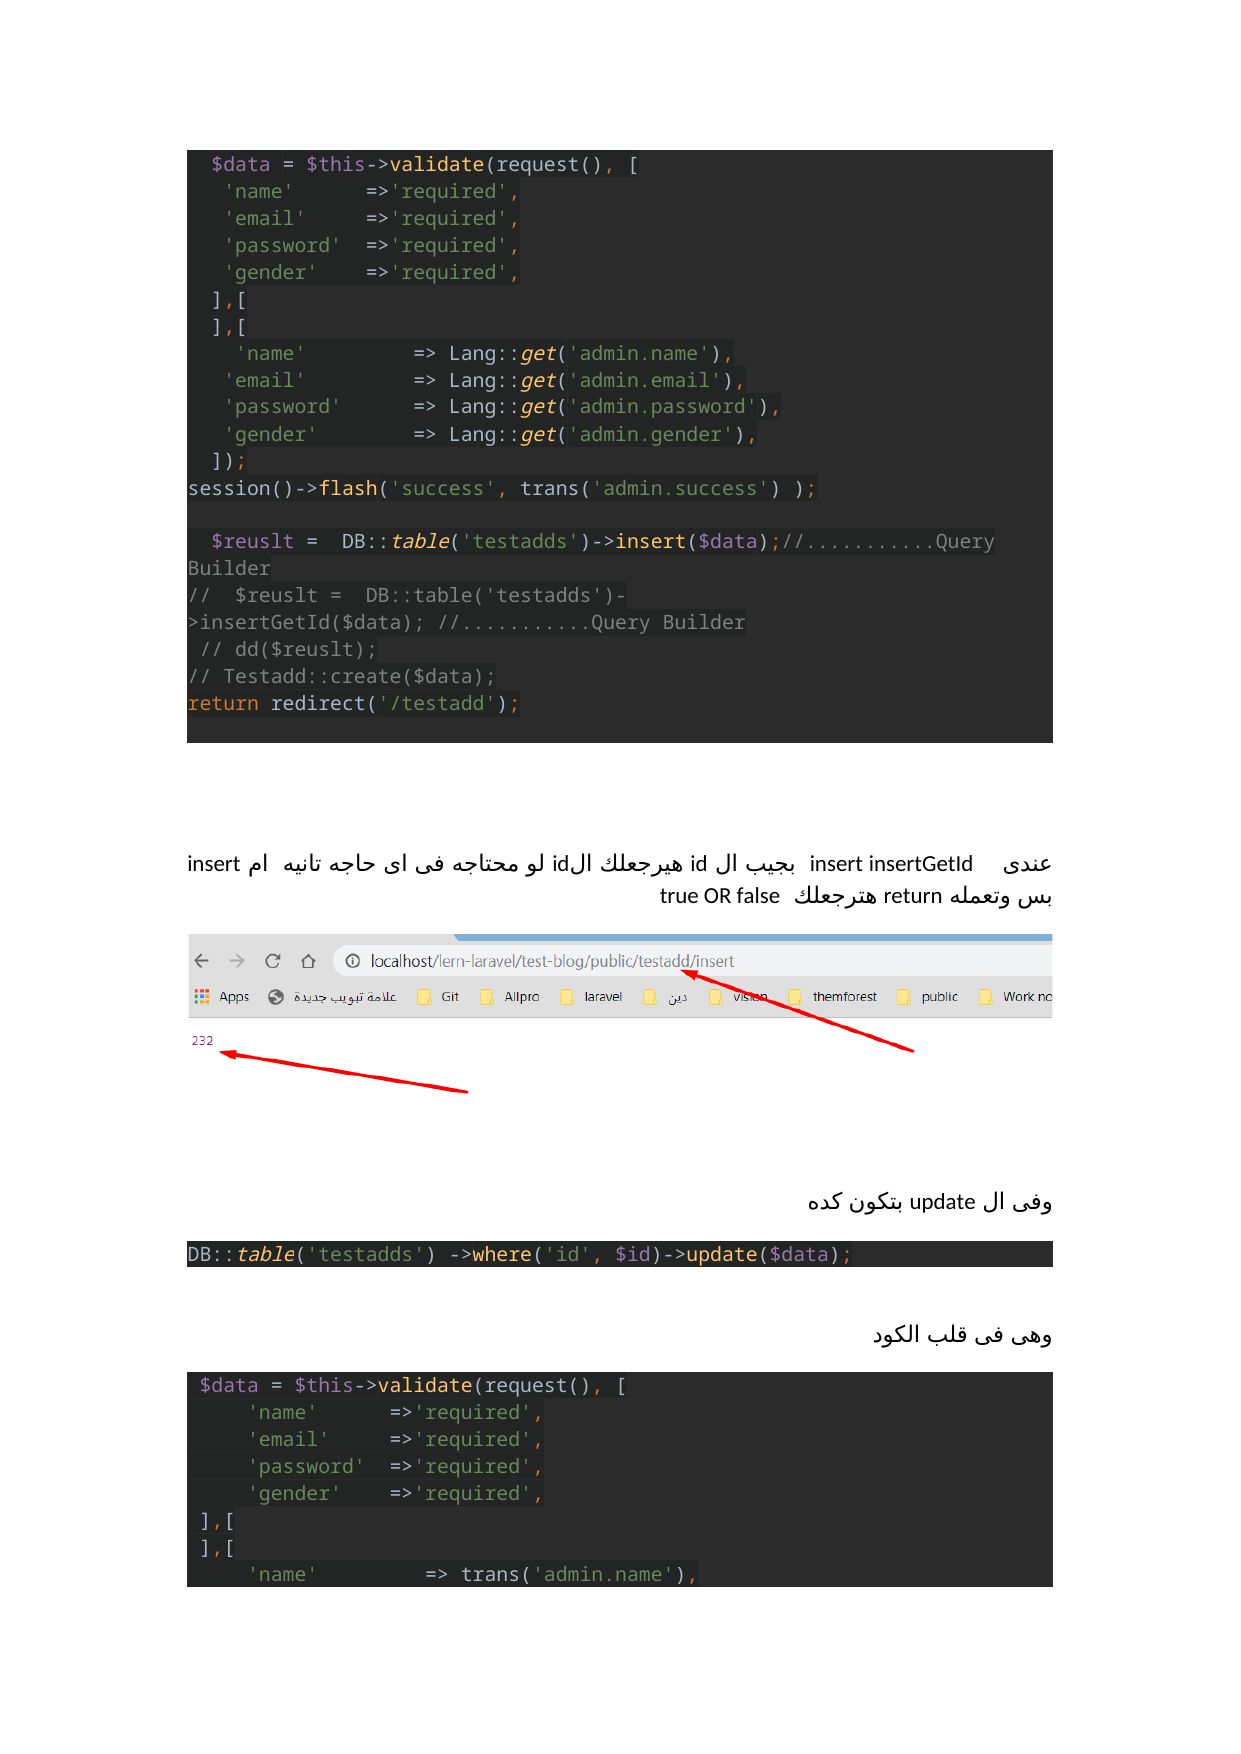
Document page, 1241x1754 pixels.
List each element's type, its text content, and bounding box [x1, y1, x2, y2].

list وهى فى قلب الكود [187, 1321, 1053, 1347]
text DB::table('testadds') ->where('id', $id)->update($data); [852, 1241, 1053, 1267]
text $data = $this->validate(request(), [ 'name' =>'required', 'email' =>'required', 'password' =>'required', 'gender' =>'required', ],[ ],[ 'name' => Lang::get('admin.name'), 'email' => Lang::get('admin.email'), 'password' => Lang::get('admin.password'), 'gender' => Lang::get('admin.gender'), ]); session()->flash('success', trans('admin.success') ); $reuslt = DB::table('testadds')->insert($data);//...........Query Builder // $reuslt = DB::table('testadds')->insertGetId($data); //...........Query Builder // dd($reuslt); // Testadd::create($data); return redirect('/testadd'); [187, 150, 1053, 717]
list عندى insert insertGetId بجيب ال id هيرجعلك الid لو محتاجه فى اى حاجه تانيه ام insert بس وتعمله return هترجعلك true OR false [187, 849, 1053, 909]
picture [188, 934, 1053, 1184]
